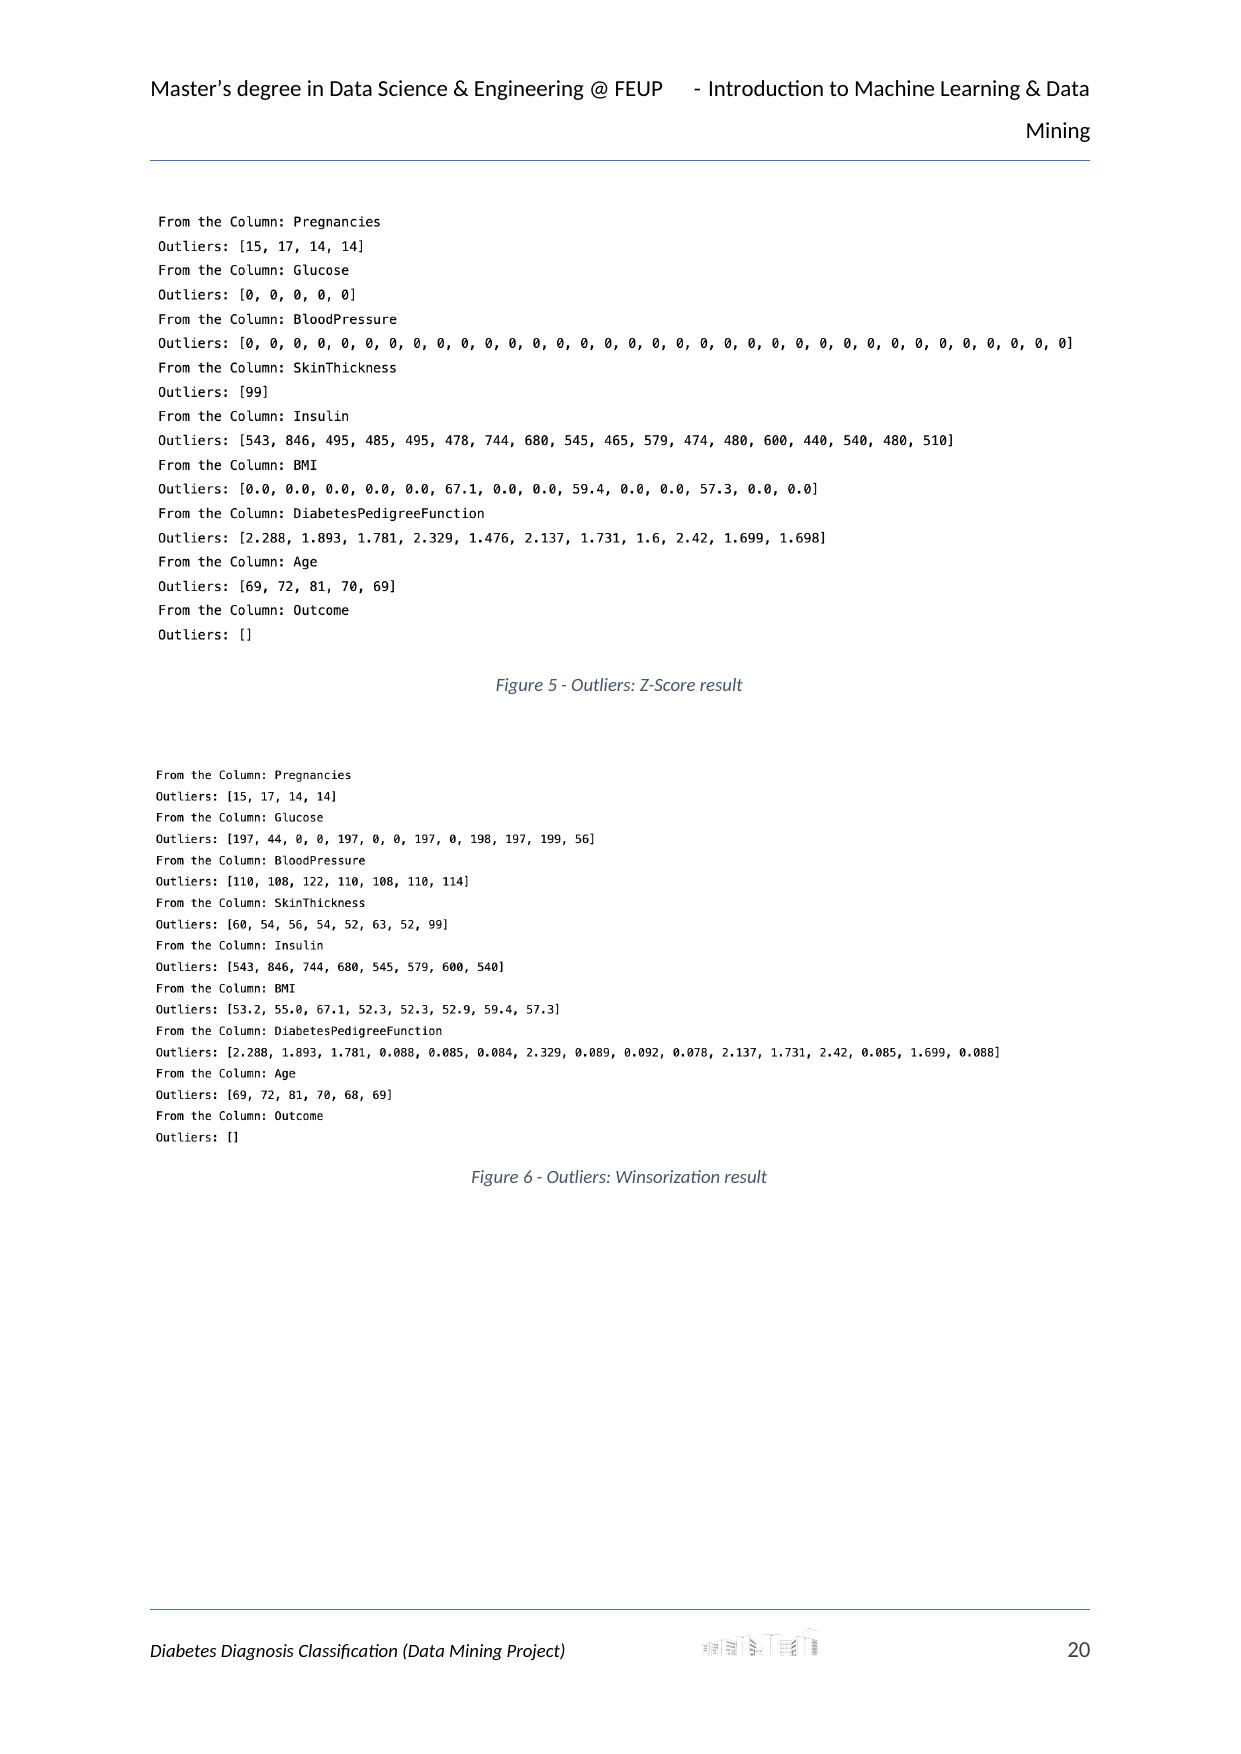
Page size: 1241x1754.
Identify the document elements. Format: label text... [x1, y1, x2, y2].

text Figure 5 - Outliers: Z-Score result [150, 673, 1090, 696]
picture [150, 762, 1091, 1147]
text Figure 6 - Outliers: Winsorization result [150, 1165, 1090, 1188]
picture [150, 207, 1091, 655]
picture [700, 1626, 819, 1658]
